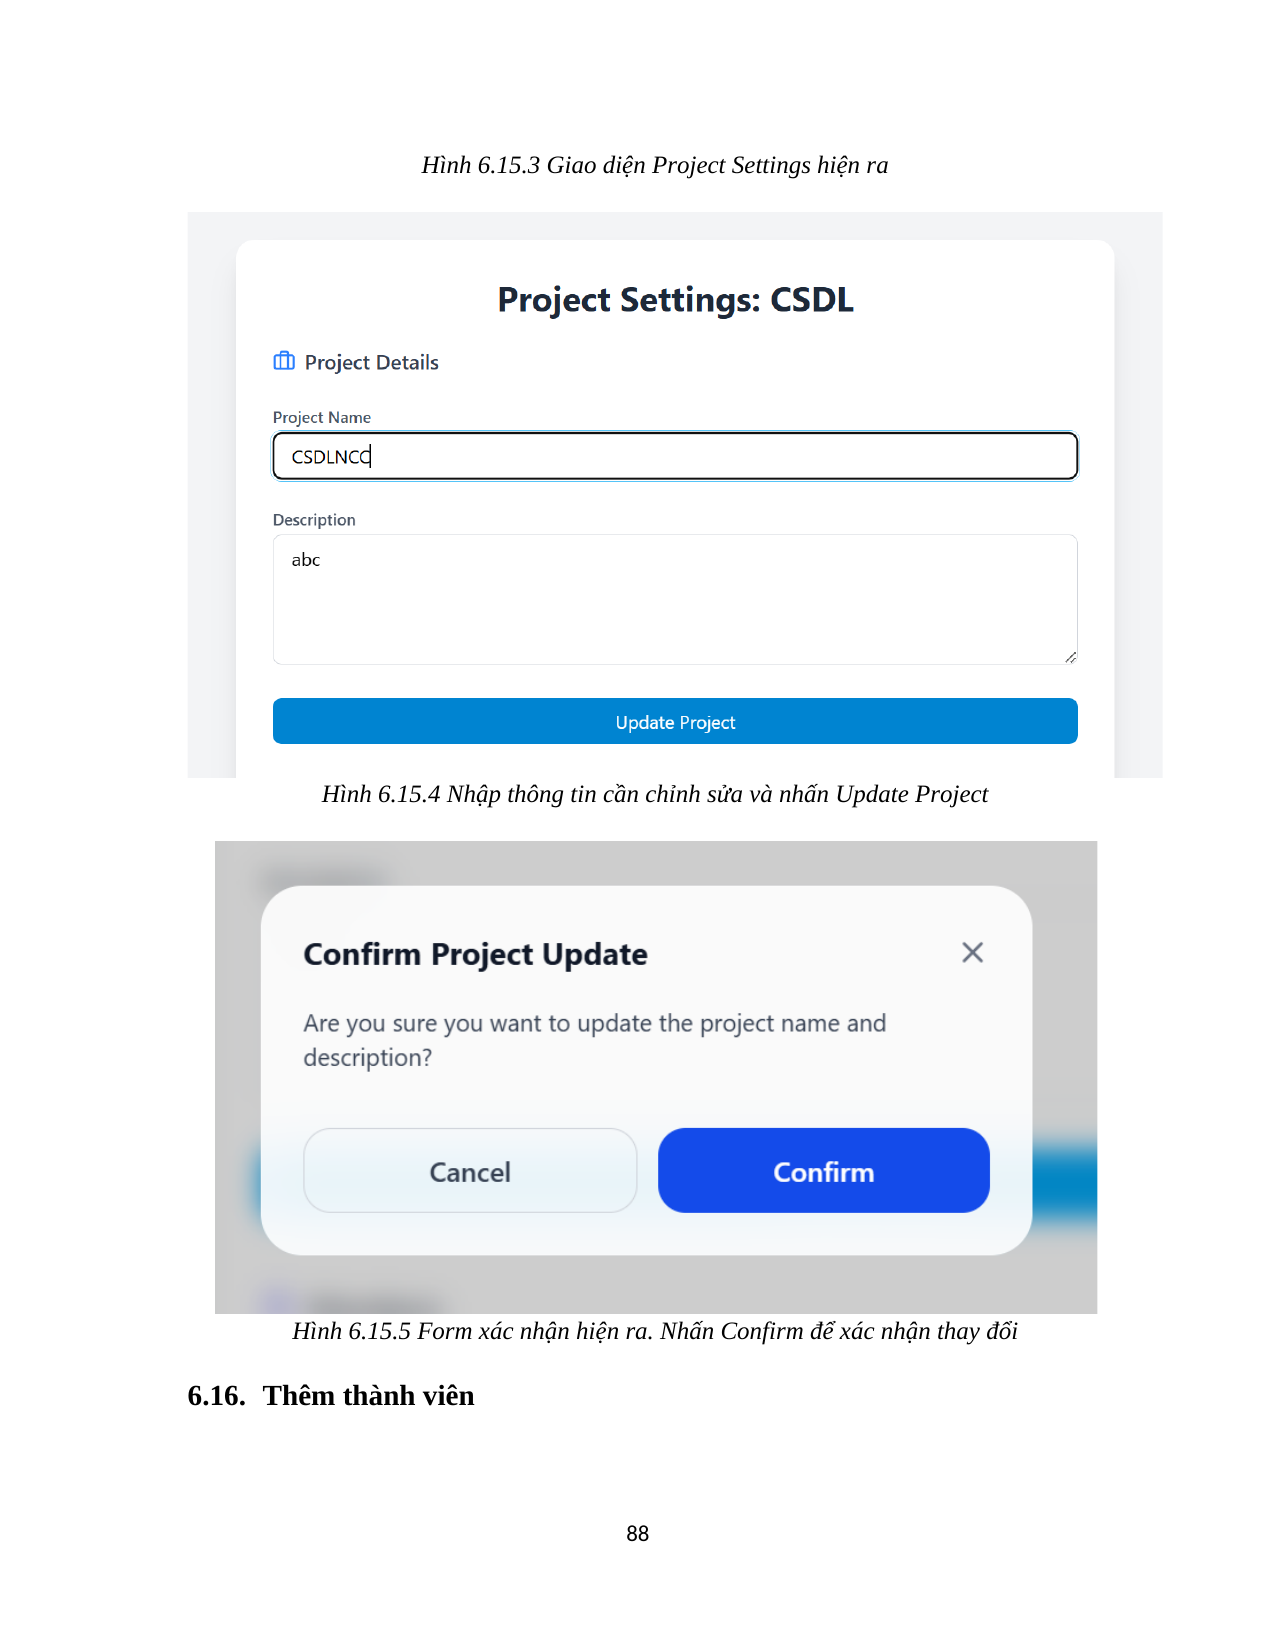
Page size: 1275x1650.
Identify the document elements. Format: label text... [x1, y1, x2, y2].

picture [215, 841, 1098, 1314]
list Hình 6.15.4 Nhập thông tin cần chỉnh sửa và nhấn Update Project [187, 779, 1125, 808]
list Hình 6.15.5 Form xác nhận hiện ra. Nhấn Confirm để xác nhận thay đổi [187, 1316, 1125, 1345]
picture [187, 212, 1163, 778]
list Thêm thành viên [187, 1378, 1125, 1412]
list Hình 6.15.3 Giao diện Project Settings hiện ra [187, 150, 1125, 179]
